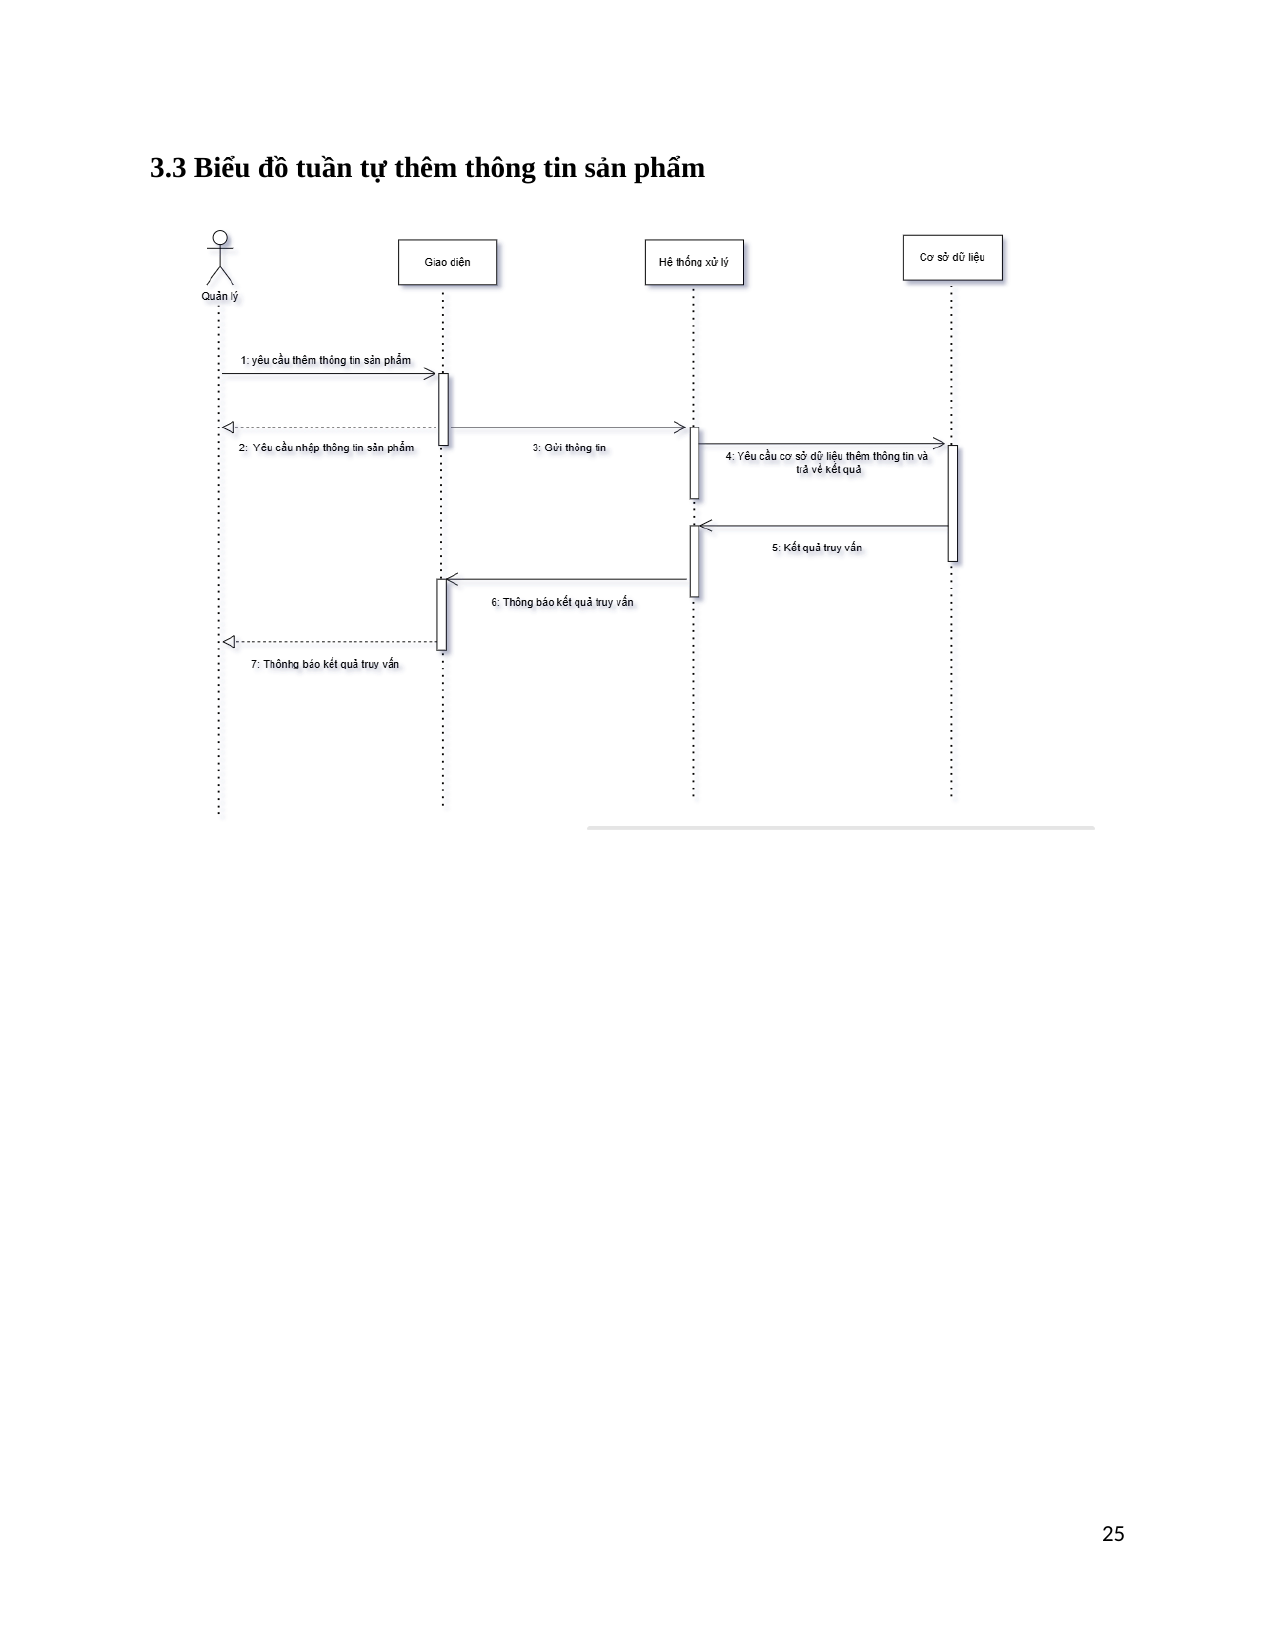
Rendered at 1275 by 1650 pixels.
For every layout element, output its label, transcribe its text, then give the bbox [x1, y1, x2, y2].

picture [150, 186, 1125, 830]
subtitle 3.3 Biểu đồ tuần tự thêm thông tin sản phẩm [150, 150, 1125, 183]
